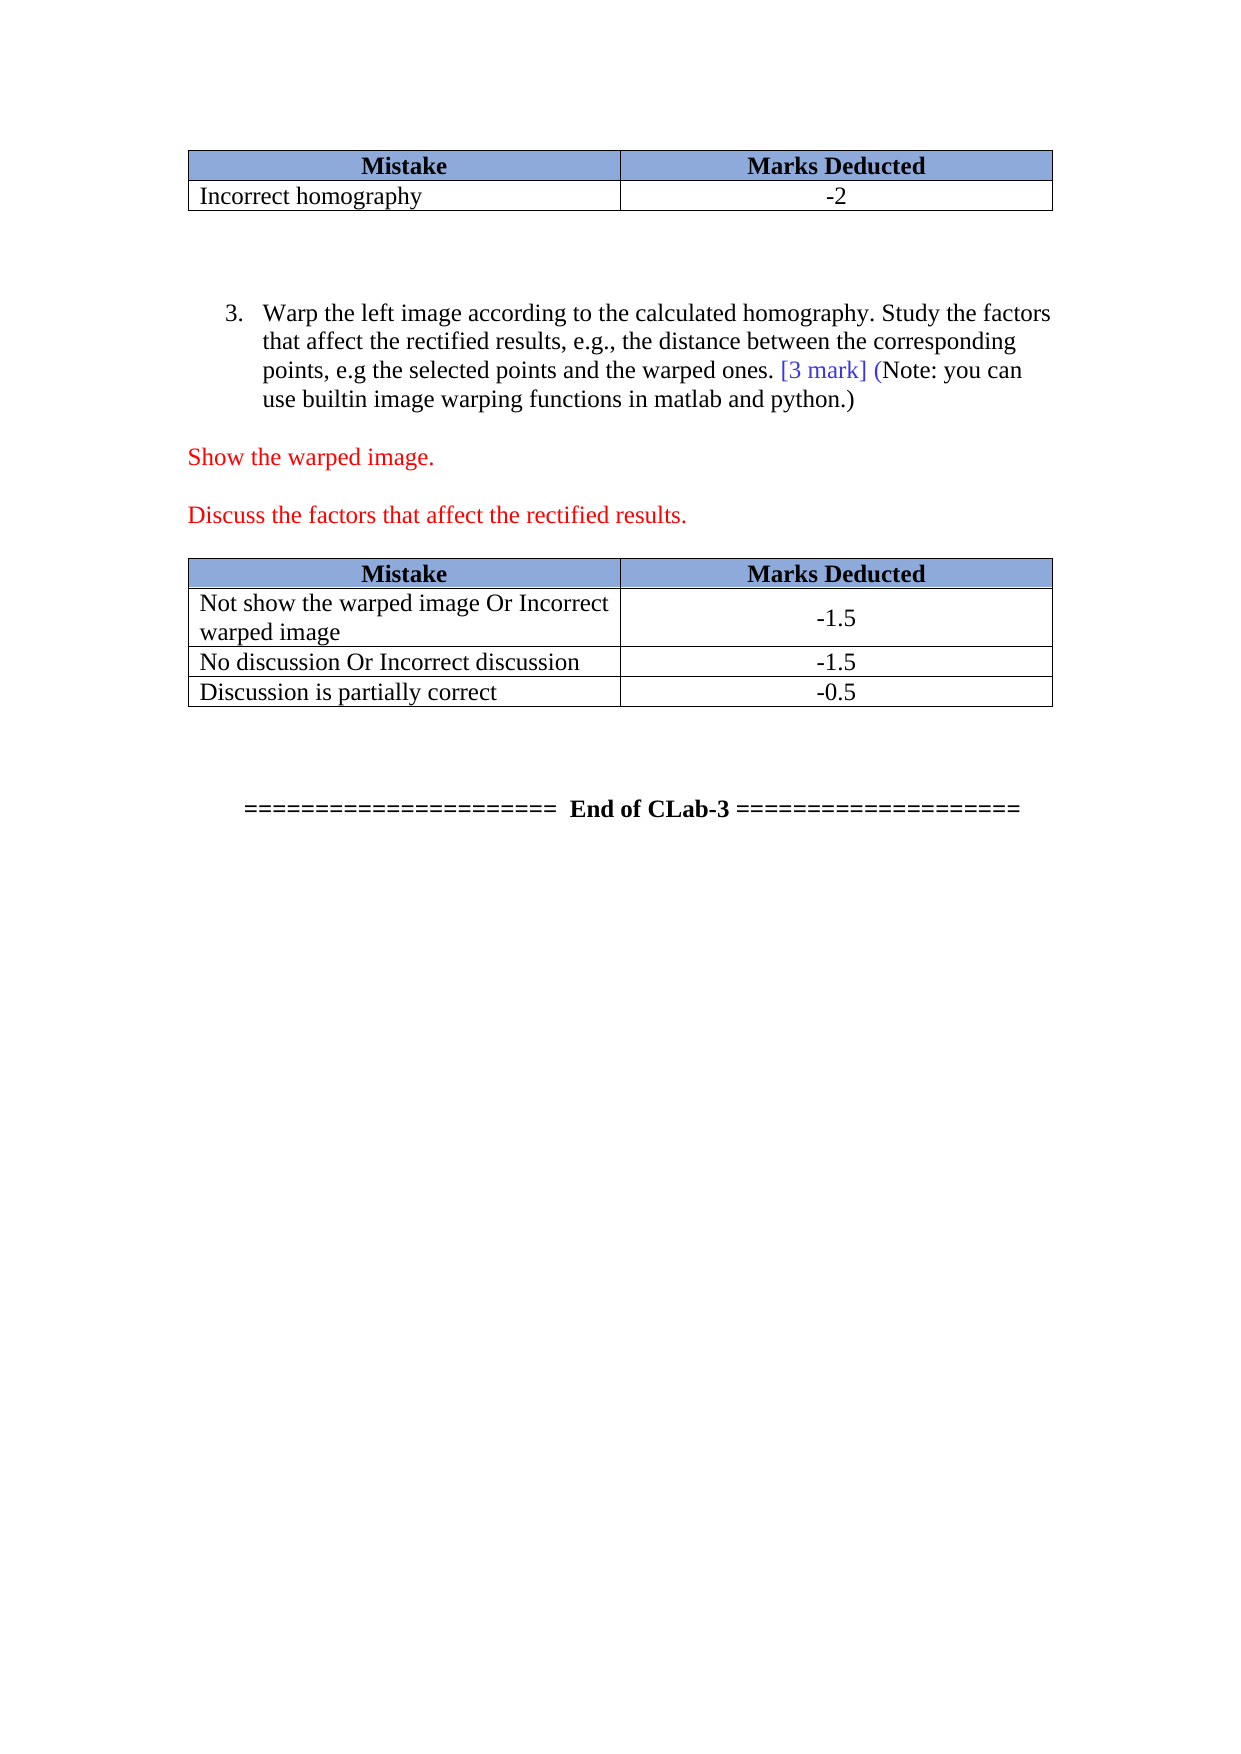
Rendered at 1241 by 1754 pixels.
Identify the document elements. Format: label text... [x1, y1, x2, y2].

table_cell Incorrect homography [189, 181, 620, 209]
table_cell Discussion is partially correct [189, 677, 620, 706]
table_cell No discussion Or Incorrect discussion [189, 647, 620, 676]
table_cell -1.5 [621, 589, 1052, 646]
table_header Mistake [189, 559, 620, 587]
table_header Marks Deducted [621, 151, 1052, 180]
text Show the warped image. [187, 442, 1053, 471]
text Discuss the factors that affect the rectified results. [187, 500, 1053, 528]
table_cell -1.5 [621, 647, 1052, 676]
table_cell -0.5 [621, 677, 1052, 706]
table_cell -2 [621, 181, 1052, 209]
text ====================== End of CLab-3 ==================== [225, 794, 1053, 822]
list Warp the left image according to the calculated homography. Study the factors that affect the rectified results, e.g., the distance between the corresponding points, e.g the selected points and the warped ones. [3 mark] (Note: you can use builtin image warping functions in matlab and python.) [225, 298, 1053, 413]
table_cell Not show the warped image Or Incorrect warped image [189, 589, 620, 646]
table_header Marks Deducted [621, 559, 1052, 587]
table_header Mistake [189, 151, 620, 180]
